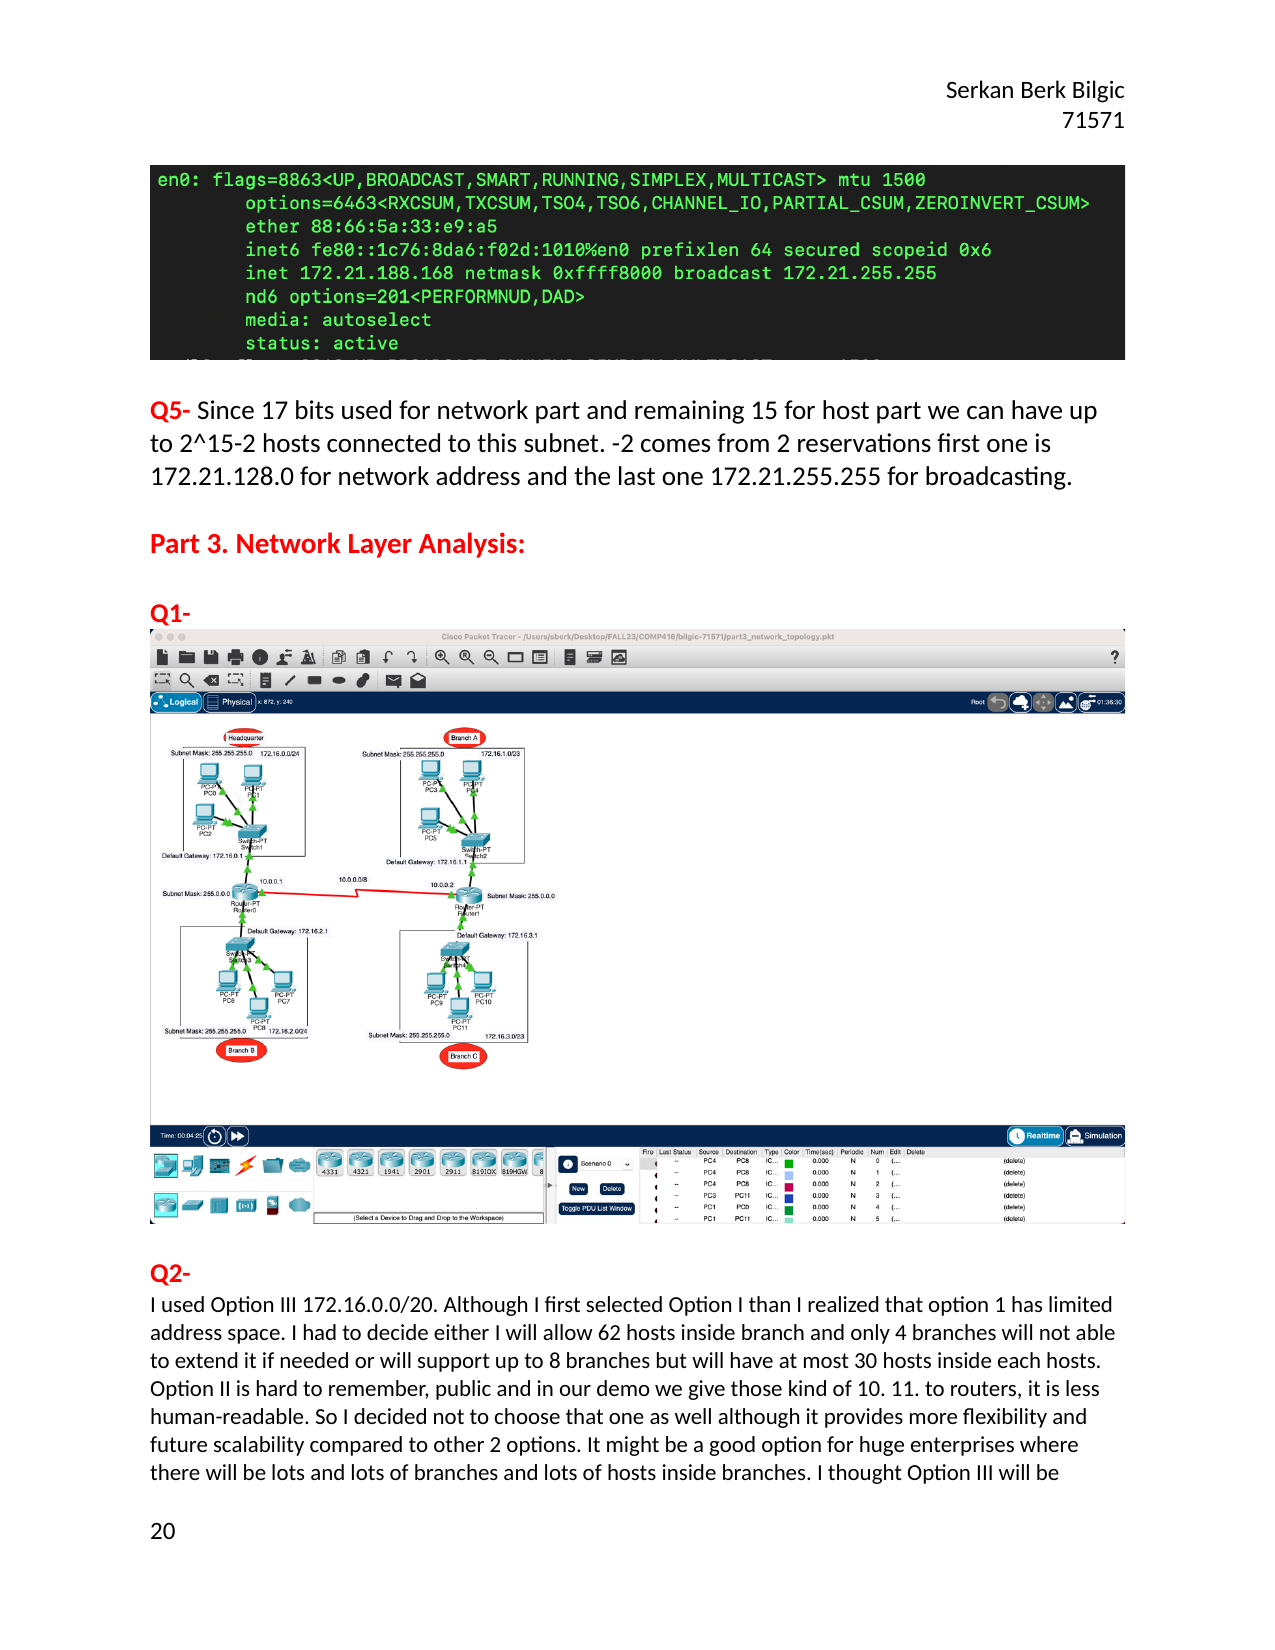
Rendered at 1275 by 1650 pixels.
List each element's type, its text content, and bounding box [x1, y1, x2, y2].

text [150, 1290, 1125, 1486]
picture [150, 165, 1125, 360]
picture [150, 629, 1125, 1224]
text Part 3. Network Layer Analysis: [150, 525, 1125, 561]
text Q5- Since 17 bits used for network part and remaining 15 for host part we can have up to 2^15-2 hosts connected to this subnet. -2 comes from 2 reservations first one is 172.21.128.0 for network address and the last one 172.21.255.255 for broadcasting. [150, 393, 1125, 492]
text Q2- [150, 1257, 1125, 1290]
text Q1- [150, 596, 1125, 629]
